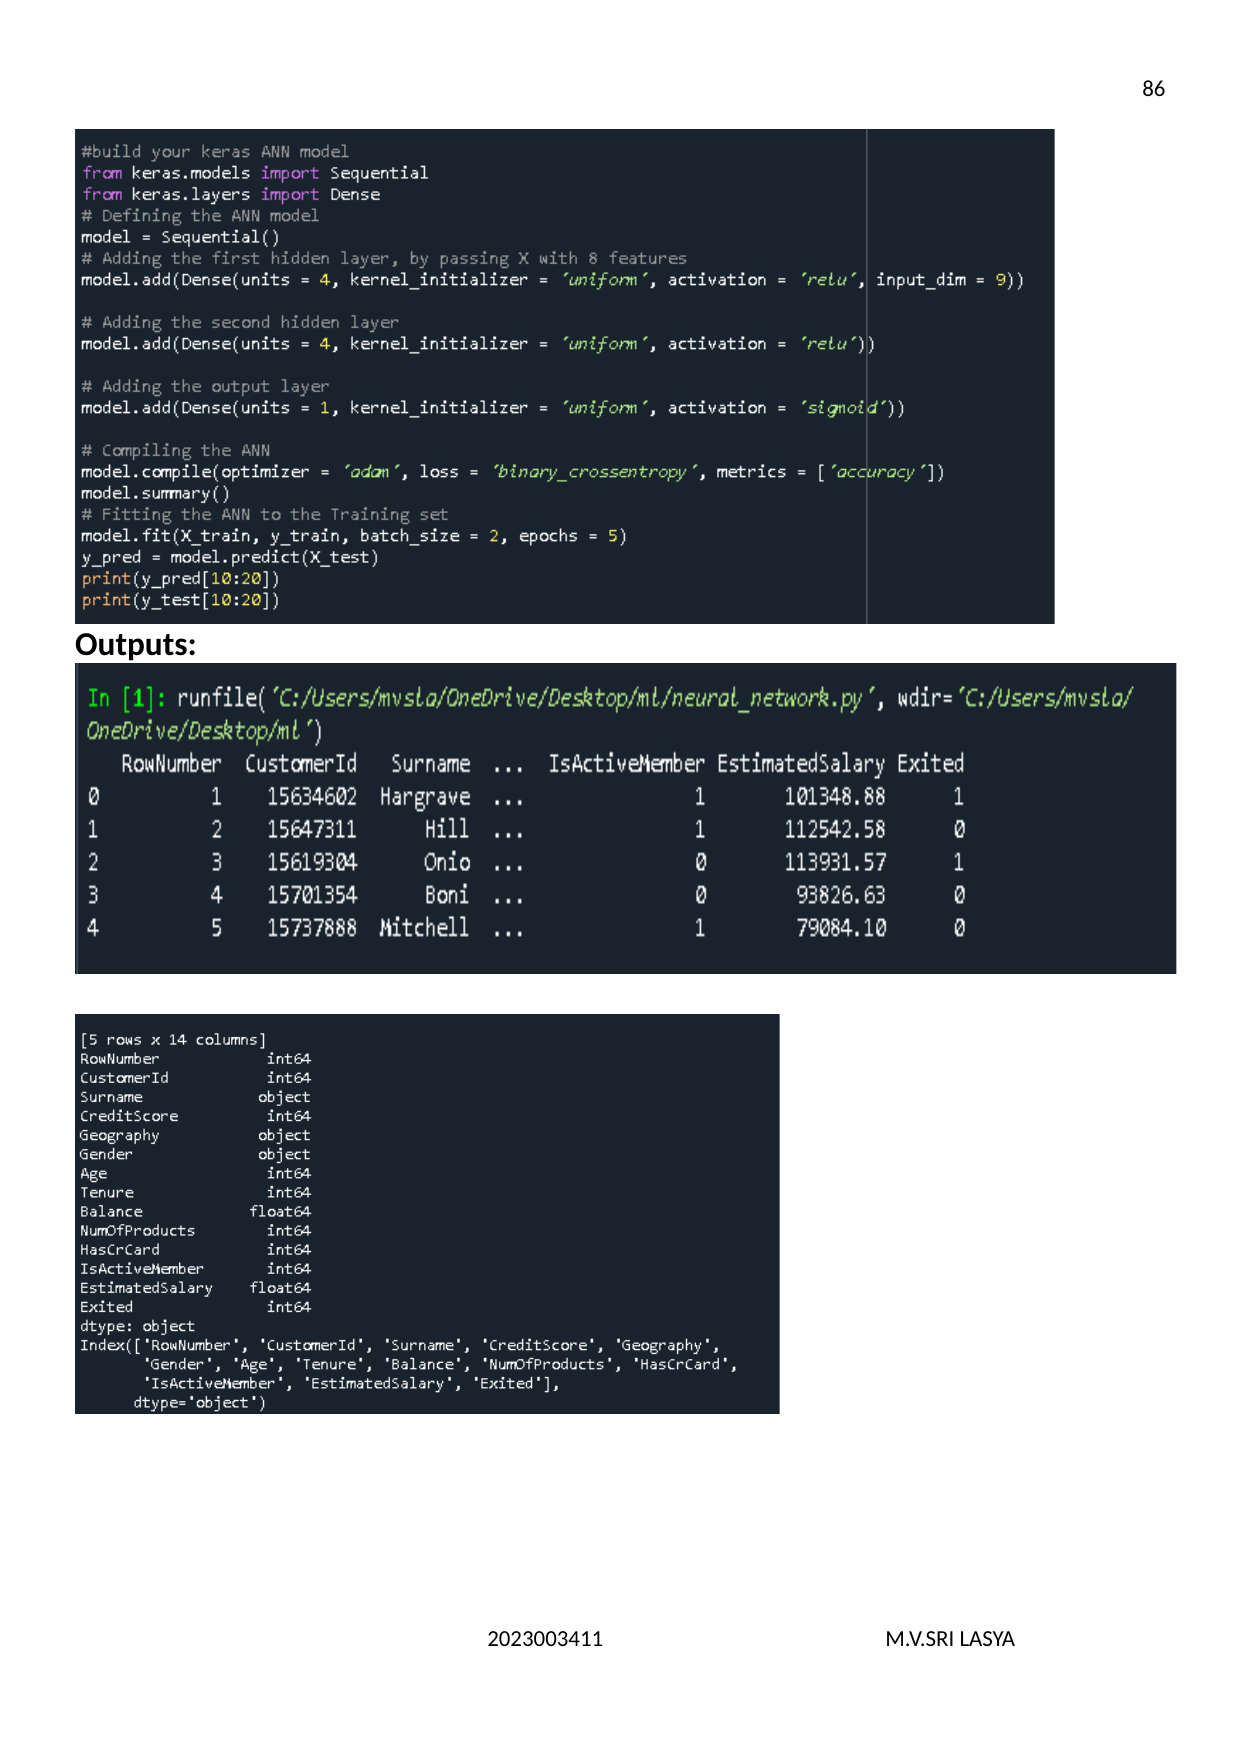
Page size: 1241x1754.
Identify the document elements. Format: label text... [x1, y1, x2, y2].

picture [75, 663, 1177, 974]
picture [75, 129, 1055, 624]
picture [75, 1014, 780, 1414]
text Outputs: [75, 623, 1165, 663]
